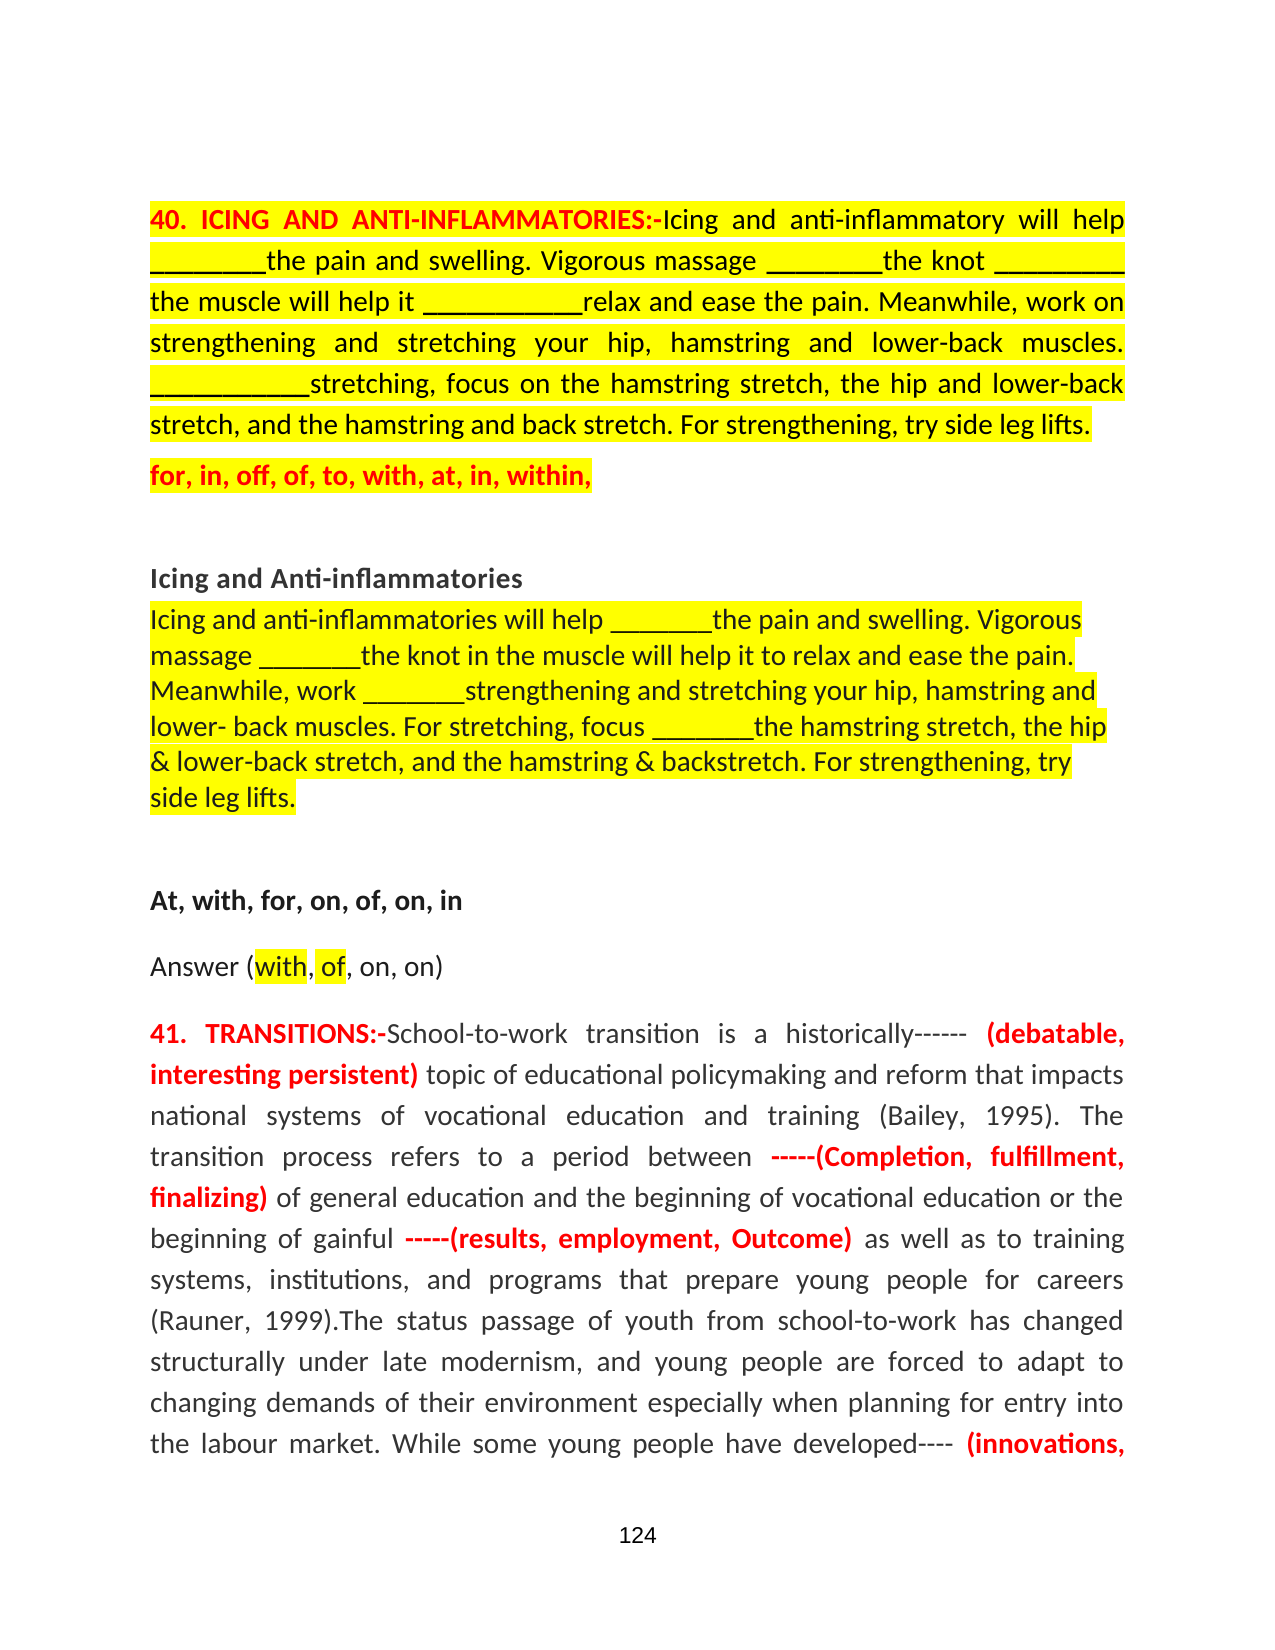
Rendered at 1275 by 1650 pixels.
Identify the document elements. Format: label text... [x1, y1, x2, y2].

text Answer (with, of, on, on) [150, 948, 1125, 984]
subtitle Icing and Anti-inflammatories [150, 560, 1125, 596]
text At, with, for, on, of, on, in [150, 882, 1125, 917]
text for, in, off, of, to, with, at, in, within, [150, 457, 1125, 493]
text 40. ICING AND ANTI-INFLAMMATORIES:-Icing and anti-inflammatory will help ________the pain and swelling. Vigorous massage ________the knot _________ the muscle will help it ___________relax and ease the pain. Meanwhile, work on strengthening and stretching your hip, hamstring and lower-back muscles. ___________stretching, focus on the hamstring stretch, the hip and lower-back stretch, and the hamstring and back stretch. For strengthening, try side leg lifts. [150, 401, 1125, 442]
text Icing and anti-inflammatories will help _______the pain and swelling. Vigorous massage _______the knot in the muscle will help it to relax and ease the pain. Meanwhile, work _______strengthening and stretching your hip, hamstring and lower- back muscles. For stretching, focus _______the hamstring stretch, the hip & lower-back stretch, and the hamstring & backstretch. For strengthening, try side leg lifts. [150, 601, 1125, 815]
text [150, 1015, 1125, 1460]
